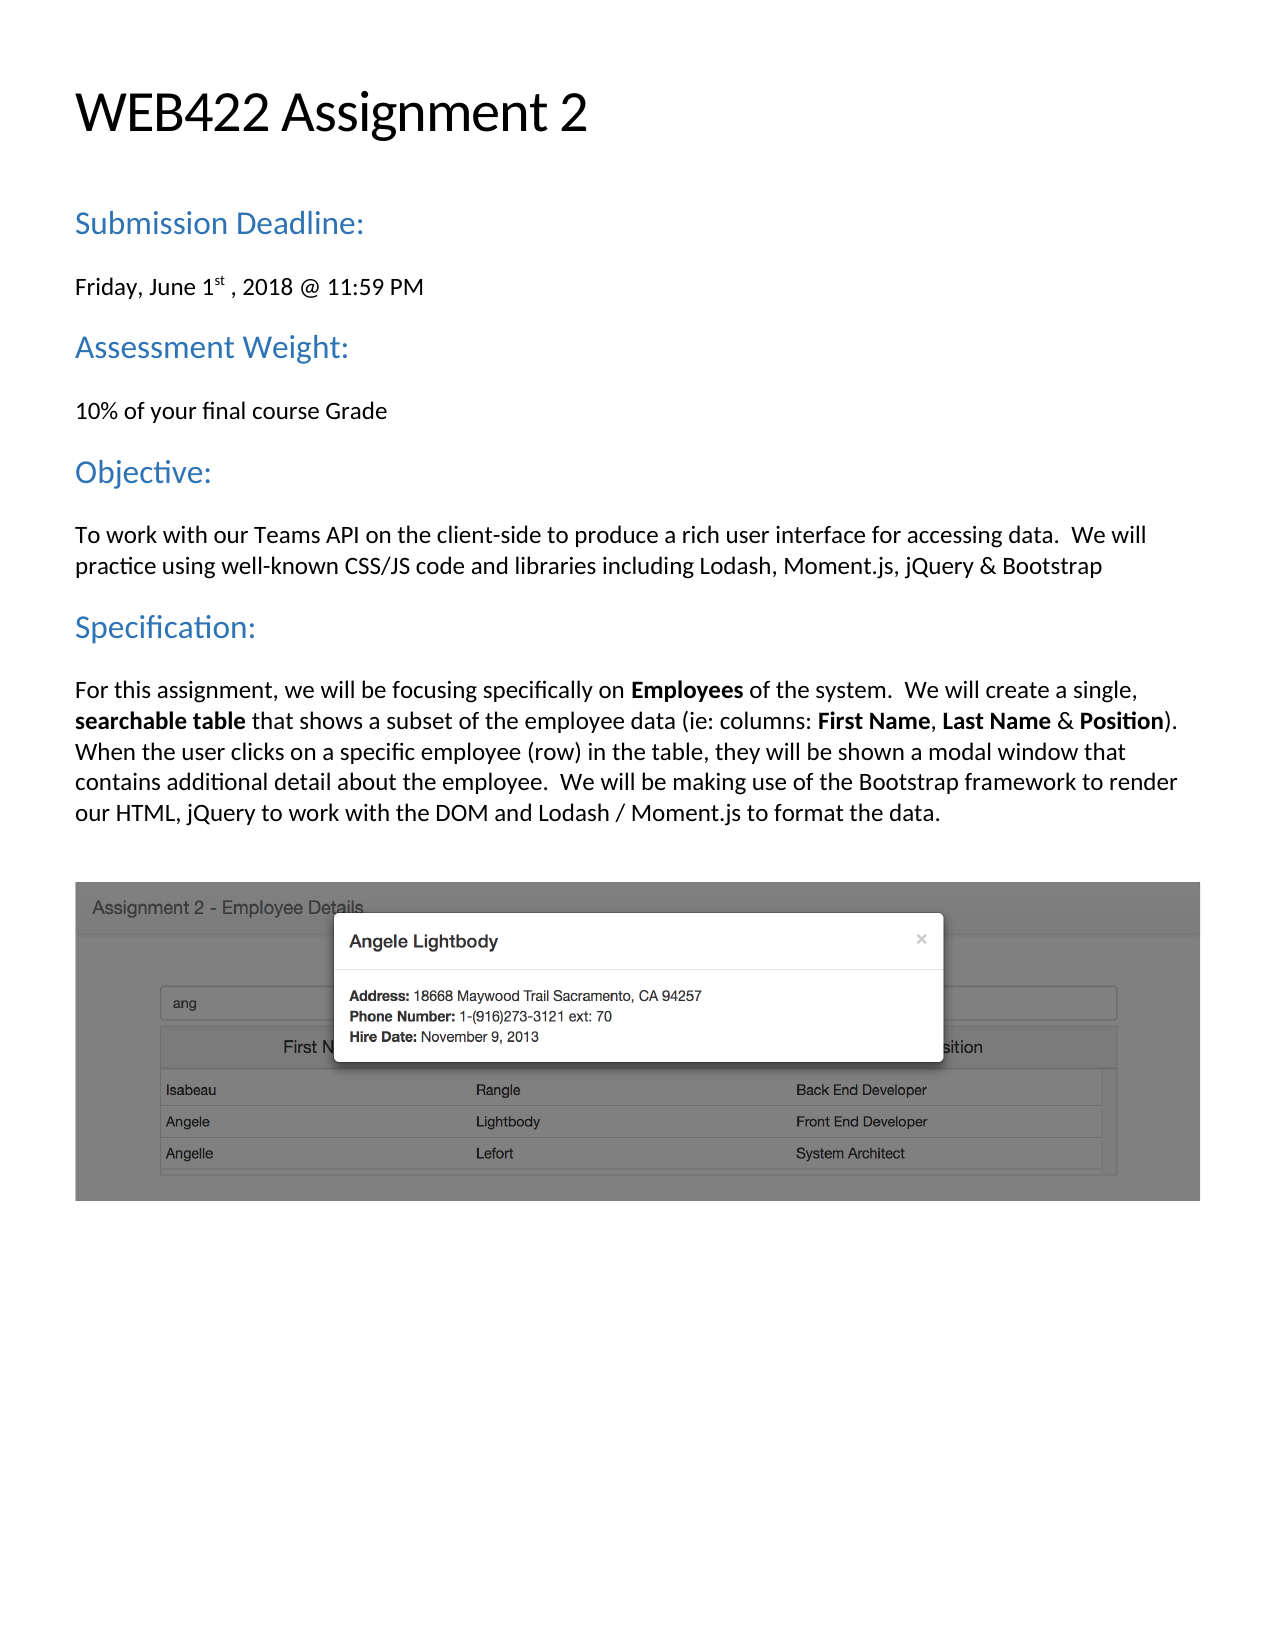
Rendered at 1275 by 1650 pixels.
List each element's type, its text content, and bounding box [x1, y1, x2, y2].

text To work with our Teams API on the client-side to produce a rich user interface for accessing data. We will practice using well-known CSS/JS code and libraries including Lodash, Moment.js, jQuery & Bootstrap [75, 520, 1200, 581]
subtitle Objective: [75, 451, 1200, 491]
subtitle Specification: [75, 606, 1200, 646]
subtitle Submission Deadline: [75, 202, 1200, 242]
text Friday, June 1st , 2018 @ 11:59 PM [75, 271, 1200, 301]
text 10% of your final course Grade [75, 395, 1200, 426]
text For this assignment, we will be focusing specifically on Employees of the system. We will create a single, searchable table that shows a subset of the employee data (ie: columns: First Name, Last Name & Position). When the user clicks on a specific employee (row) in the table, they will be shown a modal window that contains additional detail about the employee. We will be making use of the Bootstrap framework to render our HTML, jQuery to work with the DOM and Lodash / Moment.js to format the data. [75, 675, 1200, 827]
picture [75, 882, 1200, 1201]
title WEB422 Assignment 2 [75, 75, 1200, 146]
subtitle Assessment Weight: [75, 326, 1200, 367]
